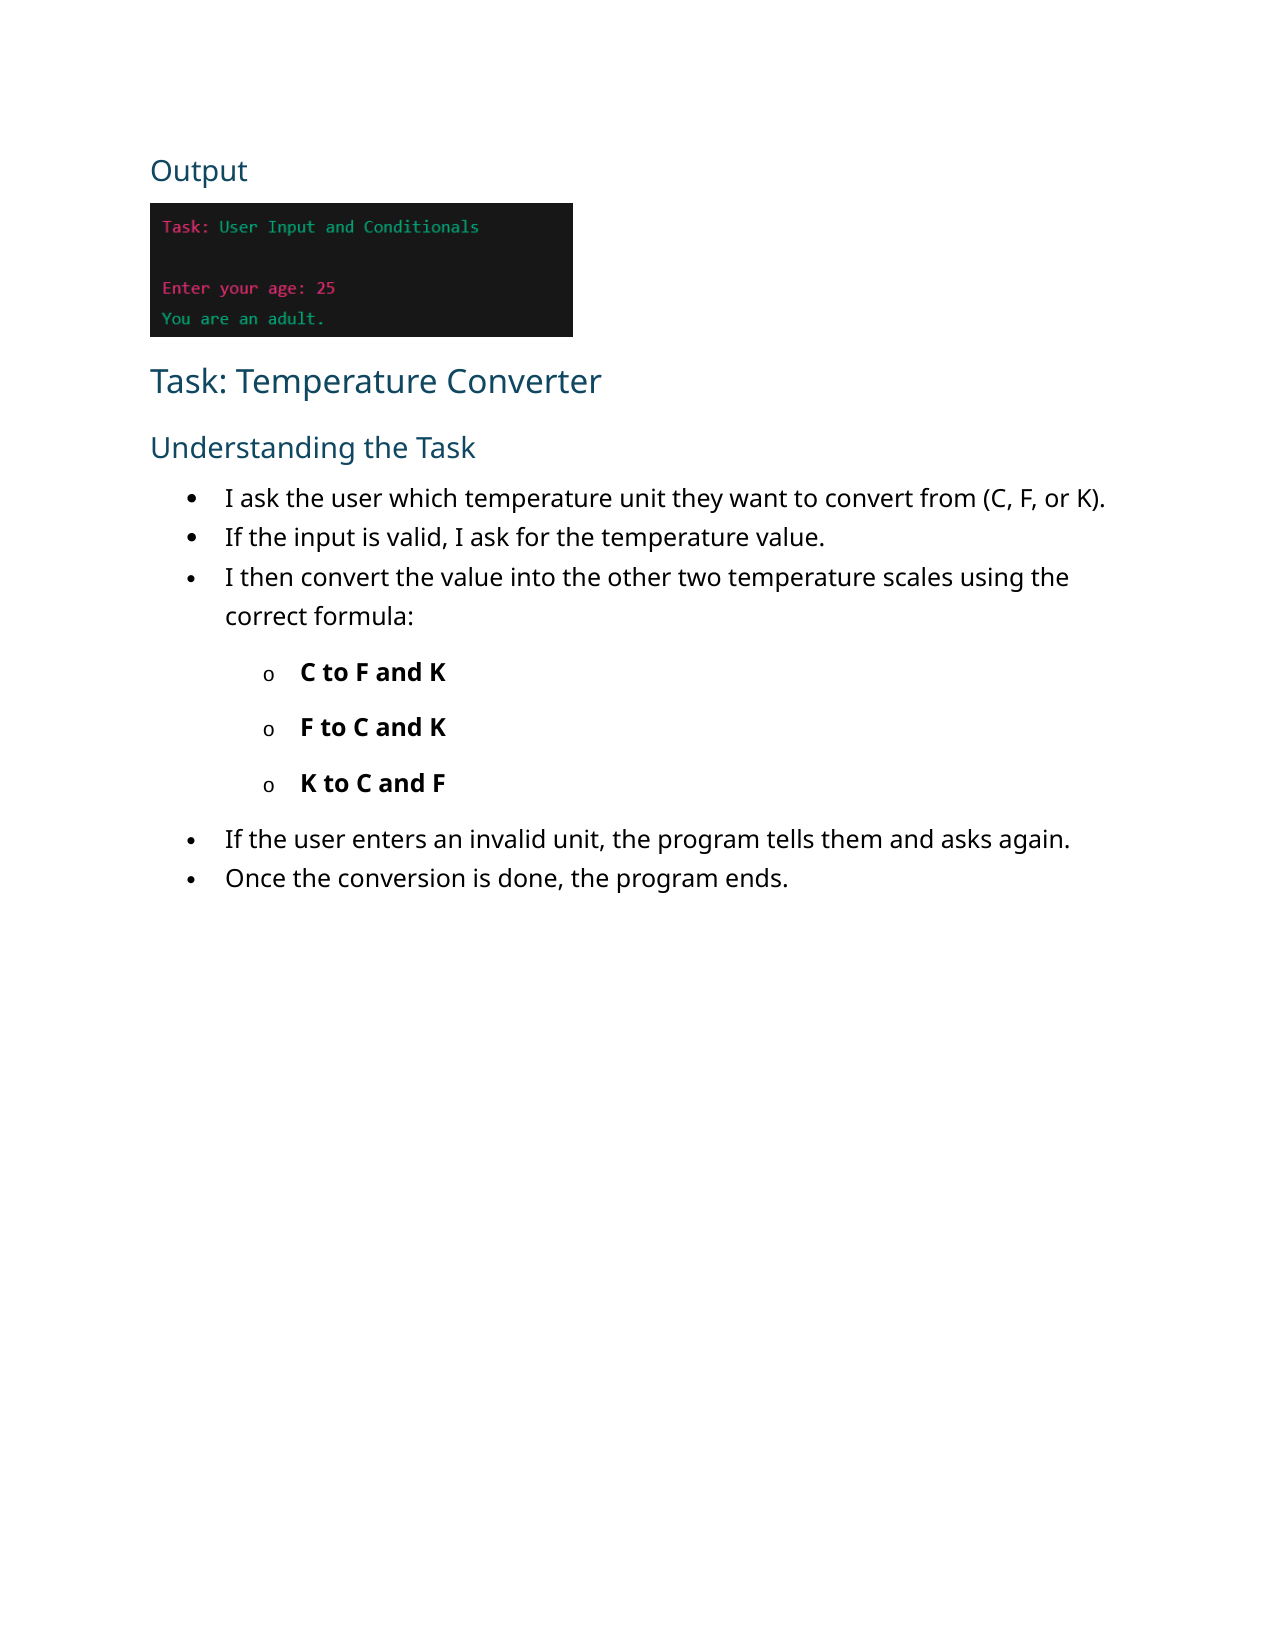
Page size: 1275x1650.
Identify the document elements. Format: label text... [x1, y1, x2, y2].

list I then convert the value into the other two temperature scales using the correct formula: [187, 559, 1125, 632]
list C to F and K [262, 654, 1125, 688]
list K to C and F [262, 766, 1125, 800]
list F to C and K [262, 710, 1125, 744]
subtitle Understanding the Task [150, 427, 1125, 467]
list Once the conversion is done, the program ends. [187, 861, 1125, 895]
list I ask the user which temperature unit they want to convert from (C, F, or K). [187, 481, 1125, 515]
subtitle Output [150, 150, 1125, 190]
list If the input is valid, I ask for the temperature value. [187, 520, 1125, 554]
subtitle Task: Temperature Converter [150, 358, 1125, 403]
list If the user enters an invalid unit, the program tells them and asks again. [187, 822, 1125, 856]
picture [150, 203, 573, 337]
